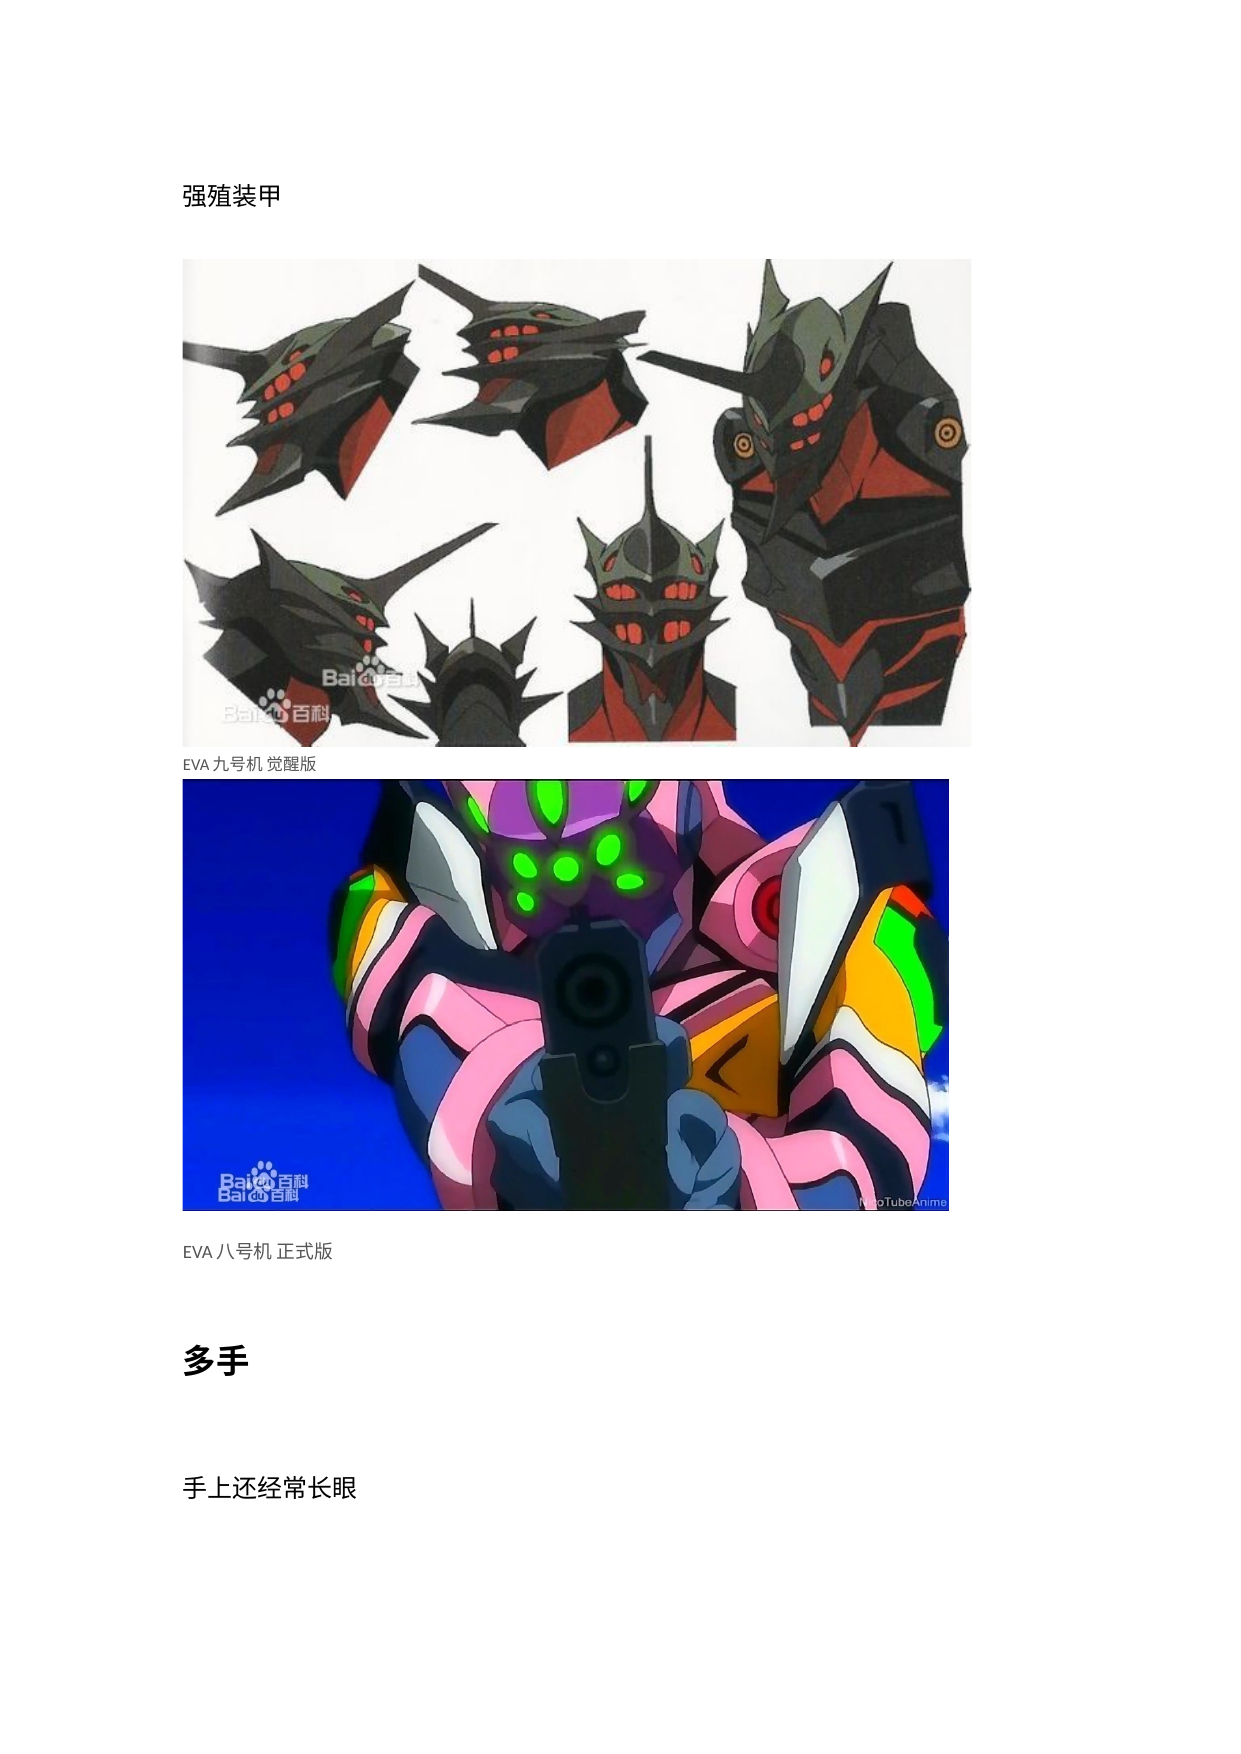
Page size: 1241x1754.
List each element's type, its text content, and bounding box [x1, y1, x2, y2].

text EVA八号机 正式版 [183, 1234, 1058, 1267]
subtitle 多手 [183, 1327, 1058, 1392]
text EVA九号机 觉醒版 [183, 747, 1058, 779]
picture [182, 779, 949, 1211]
text 强殖装甲 [183, 162, 1058, 227]
picture [182, 259, 972, 747]
text 手上还经常长眼 [183, 1454, 1058, 1519]
